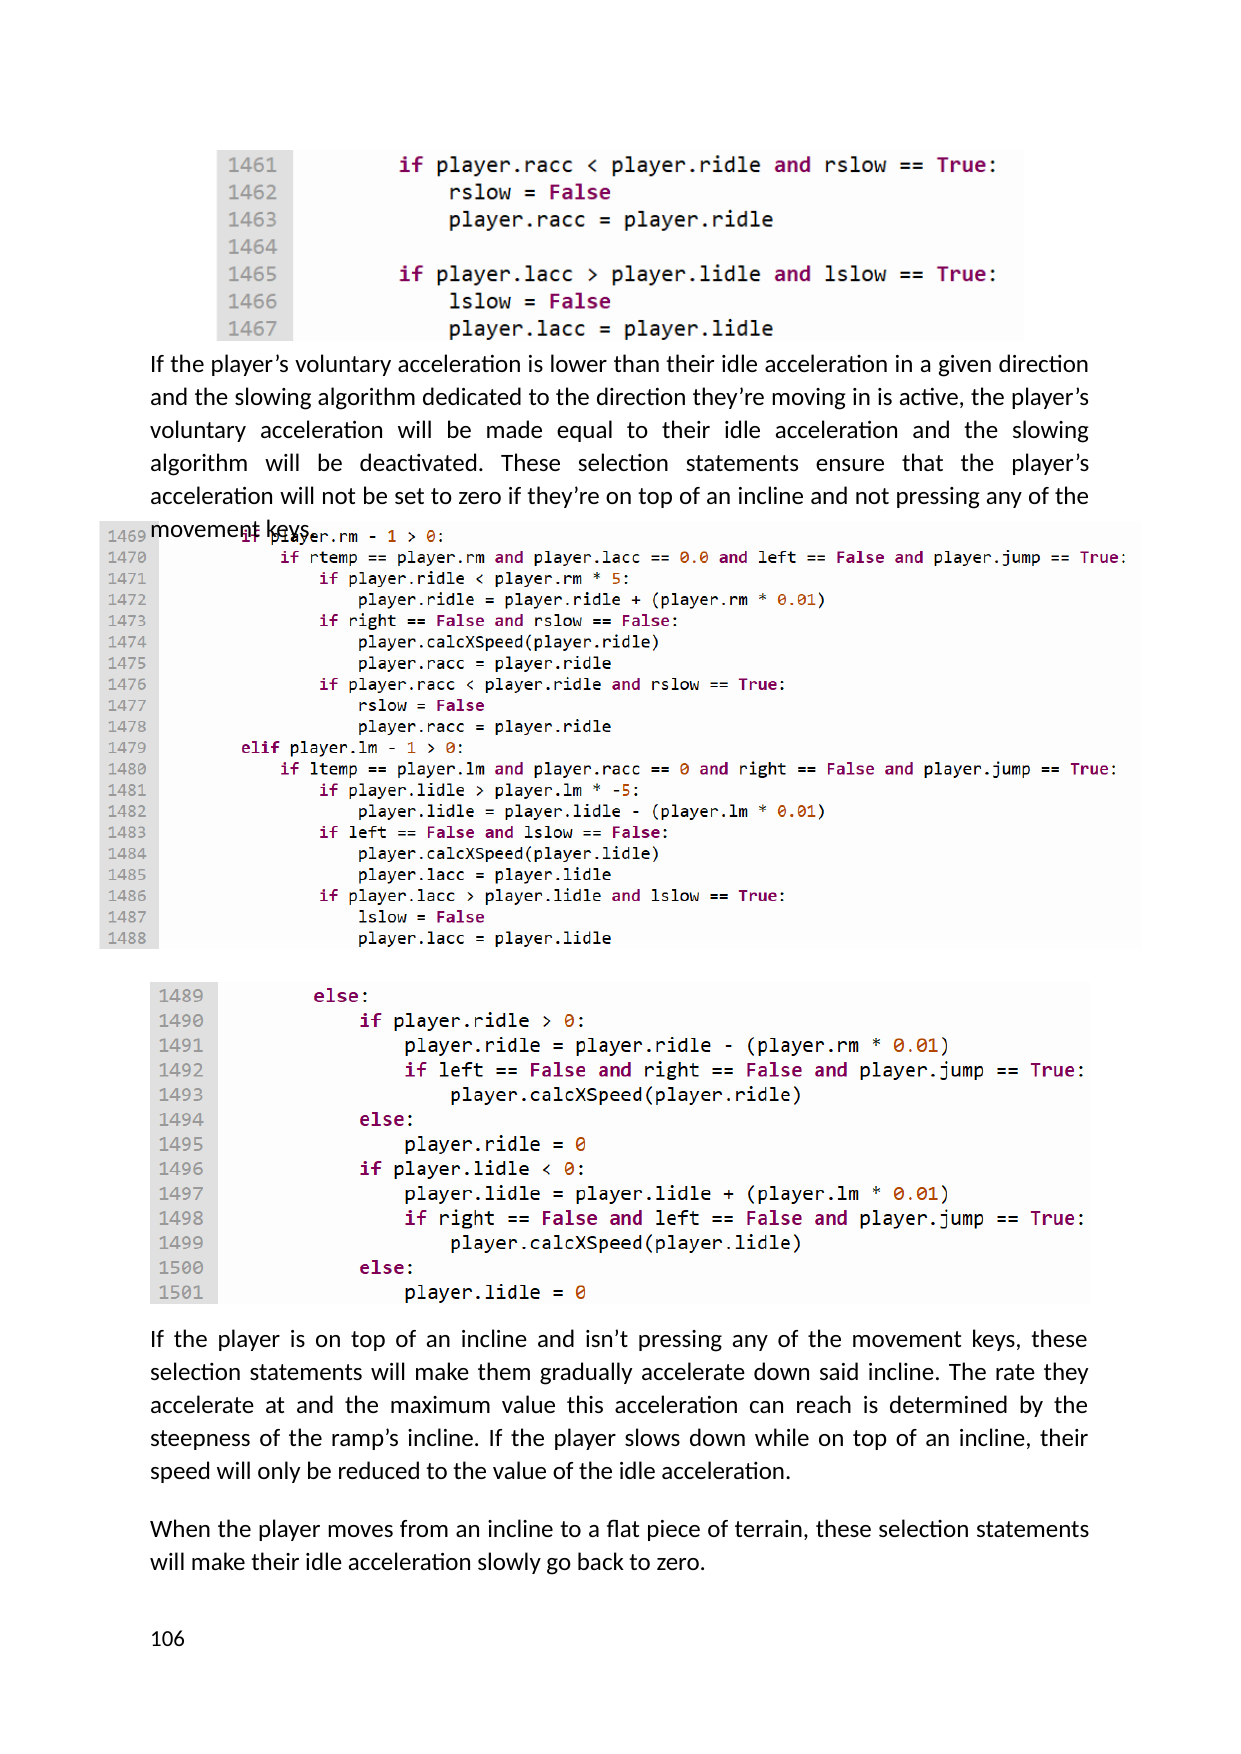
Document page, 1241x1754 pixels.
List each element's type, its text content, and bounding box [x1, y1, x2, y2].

text If the player’s voluntary acceleration is lower than their idle acceleration in a given direction and the slowing algorithm dedicated to the direction they’re moving in is active, the player’s voluntary acceleration will be made equal to their idle acceleration and the slowing algorithm will be deactivated. These selection statements ensure that the player’s acceleration will not be set to zero if they’re on top of an incline and not pressing any of the movement keys. [150, 348, 1090, 543]
text When the player moves from an incline to a flat piece of terrain, these selection statements will make their idle acceleration slowly go back to zero. [150, 1513, 1090, 1576]
picture [99, 521, 1141, 949]
text If the player is on top of an incline and isn’t pressing any of the movement keys, these selection statements will make them gradually accelerate down said incline. The rate they accelerate at and the maximum value this acceleration can reach is determined by the steepness of the ramp’s incline. If the player slows down while on top of an incline, their speed will only be reduced to the value of the idle acceleration. [150, 1323, 1090, 1486]
picture [150, 982, 1091, 1304]
picture [216, 150, 1024, 341]
